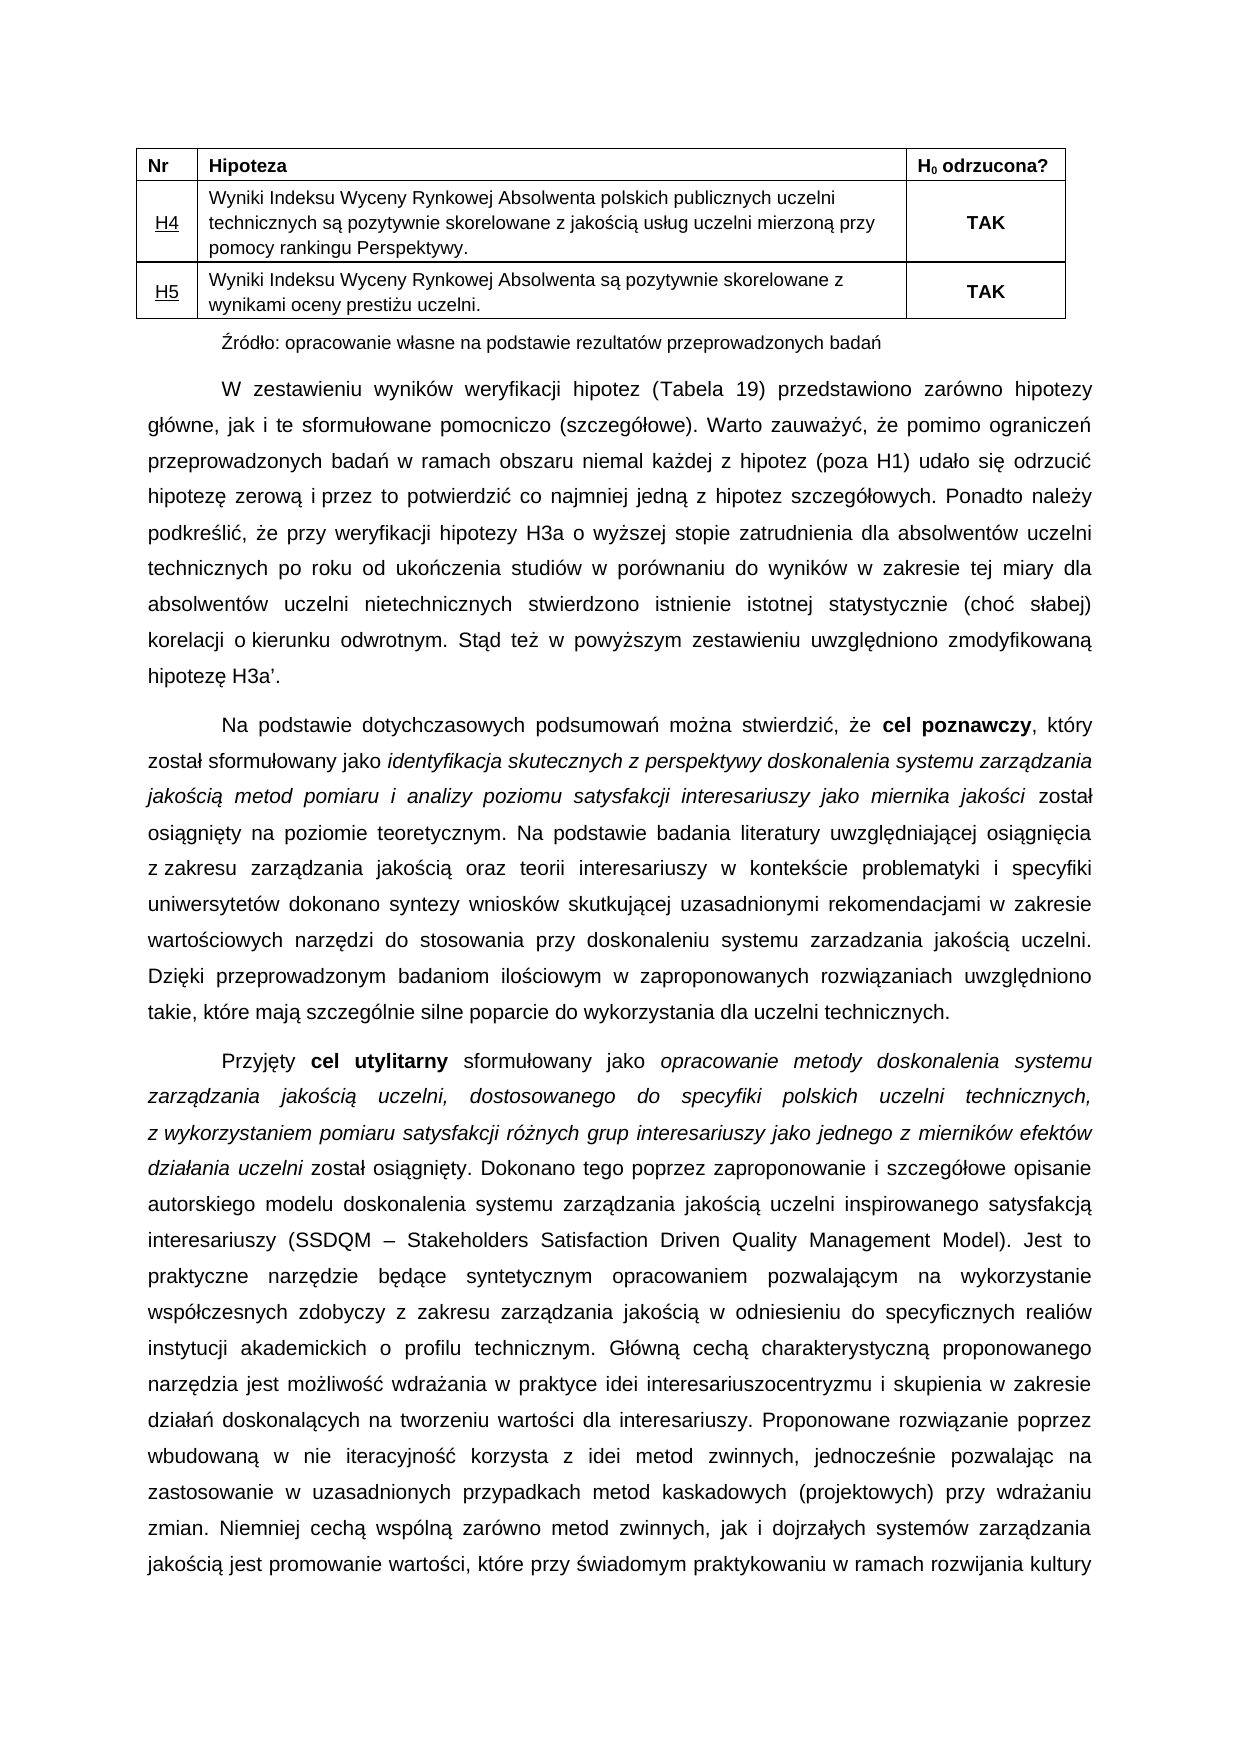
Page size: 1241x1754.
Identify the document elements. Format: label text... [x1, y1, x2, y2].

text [148, 1048, 1093, 1576]
text Na podstawie dotychczasowych podsumowań można stwierdzić, że cel poznawczy, który został sformułowany jako identyfikacja skutecznych z perspektywy doskonalenia systemu zarządzania jakością metod pomiaru i analizy poziomu satysfakcji interesariuszy jako miernika jakości został osiągnięty na poziomie teoretycznym. Na podstawie badania literatury uwzględniającej osiągnięcia z zakresu zarządzania jakością oraz teorii interesariuszy w kontekście problematyki i specyfiki uniwersytetów dokonano syntezy wniosków skutkującej uzasadnionymi rekomendacjami w zakresie wartościowych narzędzi do stosowania przy doskonaleniu systemu zarzadzania jakością uczelni. Dzięki przeprowadzonym badaniom ilościowym w zaproponowanych rozwiązaniach uwzględniono takie, które mają szczególnie silne poparcie do wykorzystania dla uczelni technicznych. [148, 712, 1093, 1024]
table_header Nr [137, 149, 197, 180]
table_cell H5 [137, 263, 197, 318]
table_header H0 odrzucona? [907, 149, 1065, 180]
table_cell H4 [137, 181, 197, 261]
table_cell TAK [907, 263, 1065, 318]
table_cell TAK [907, 181, 1065, 261]
table_header Hipoteza [198, 149, 906, 180]
table_cell Wyniki Indeksu Wyceny Rynkowej Absolwenta polskich publicznych uczelni technicznych są pozytywnie skorelowane z jakością usług uczelni mierzoną przy pomocy rankingu Perspektywy. [198, 181, 906, 261]
table_cell Wyniki Indeksu Wyceny Rynkowej Absolwenta są pozytywnie skorelowane z wynikami oceny prestiżu uczelni. [198, 263, 906, 318]
text Źródło: opracowanie własne na podstawie rezultatów przeprowadzonych badań [148, 332, 1093, 353]
